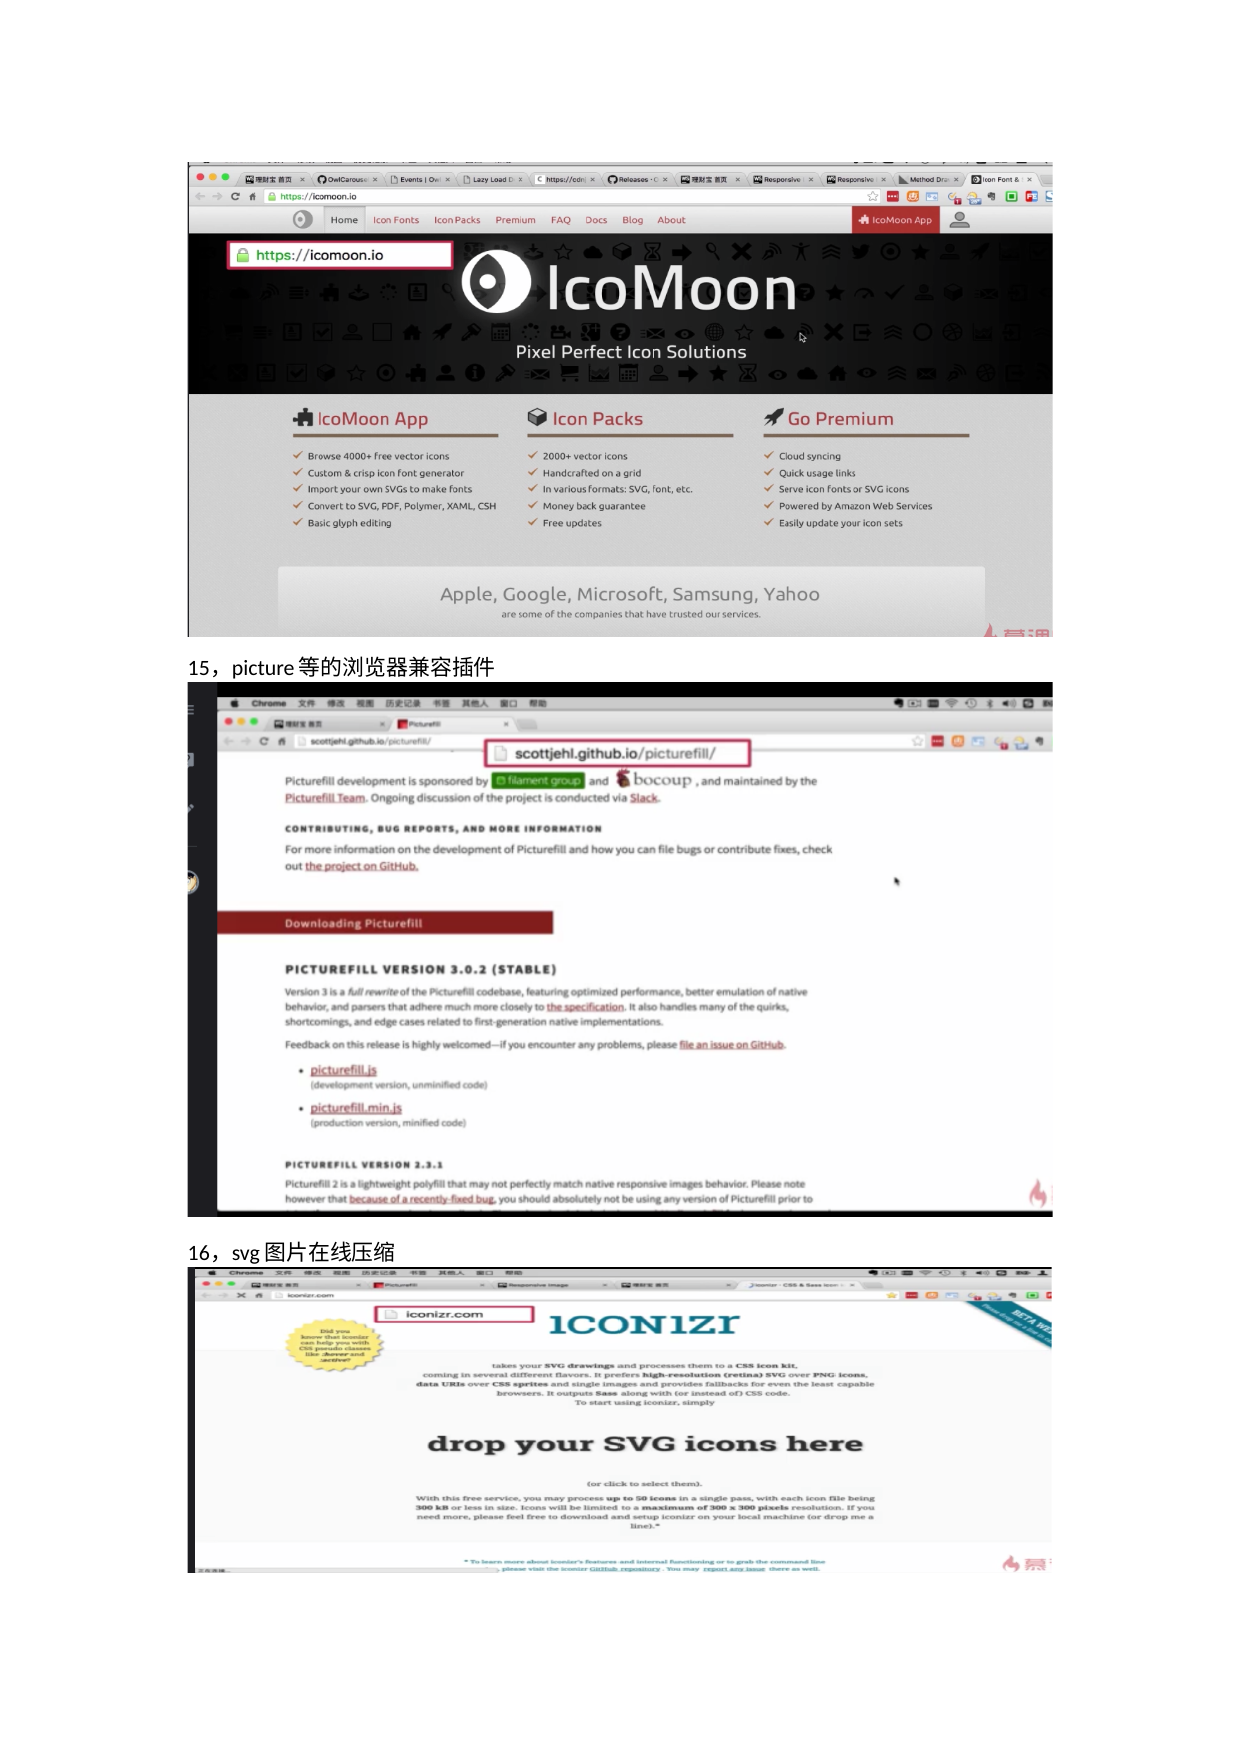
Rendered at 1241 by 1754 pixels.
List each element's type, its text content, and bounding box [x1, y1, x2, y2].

text 16，svg图片在线压缩 [187, 1234, 1053, 1267]
picture [187, 682, 1053, 1217]
picture [187, 1267, 1052, 1573]
text 15，picture等的浏览器兼容插件 [187, 649, 1053, 682]
picture [187, 162, 1053, 637]
